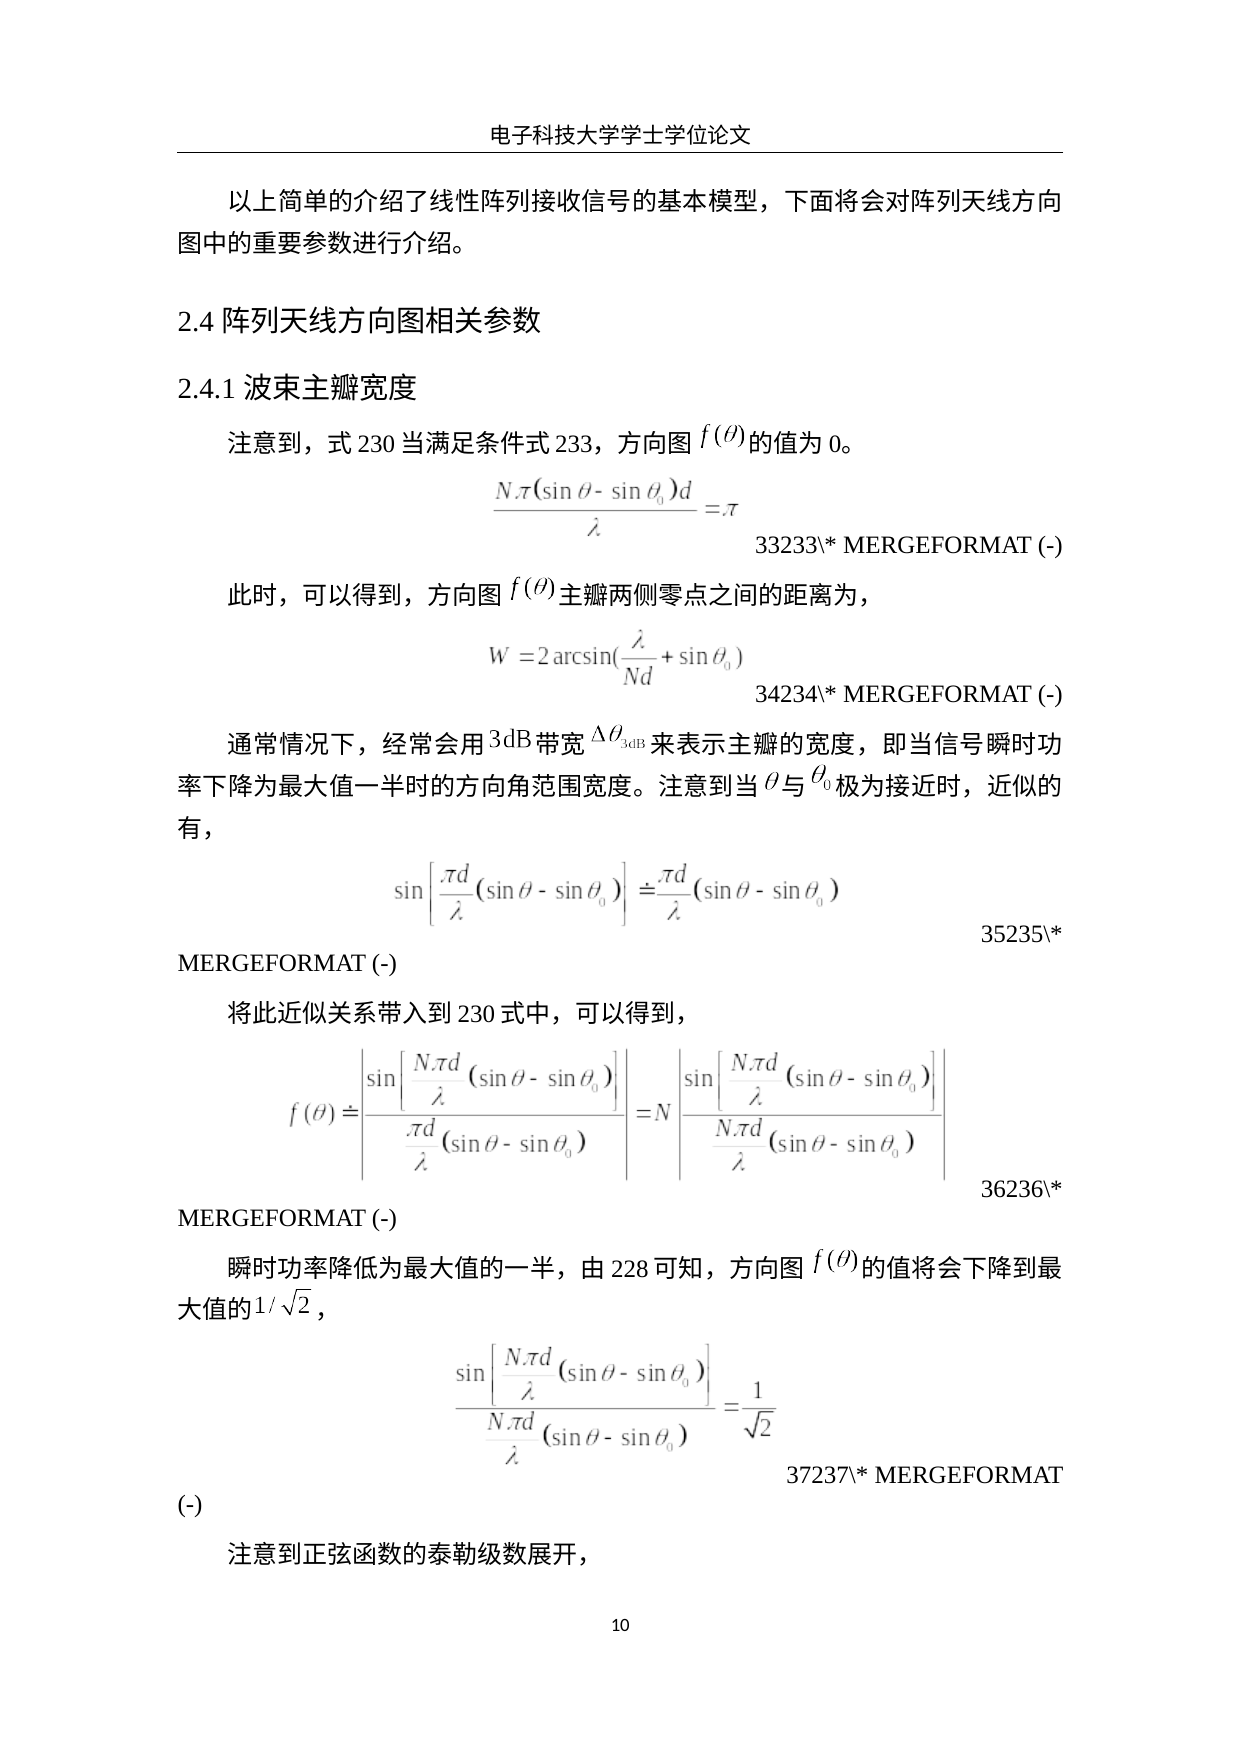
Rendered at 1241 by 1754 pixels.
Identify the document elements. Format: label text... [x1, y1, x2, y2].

text 2.4.1 波束主瓣宽度 [177, 365, 1063, 406]
text 此时，可以得到，方向图主瓣两侧零点之间的距离为， [177, 571, 1063, 613]
text 注意到，式当满足条件式，方向图的值为0。 [177, 419, 1063, 461]
text 2.4 阵列天线方向图相关参数 [177, 298, 1063, 340]
text 瞬时功率降低为最大值的一半，由可知，方向图的值将会下降到最大值的， [177, 1244, 1063, 1327]
text 以上简单的介绍了线性阵列接收信号的基本模型，下面将会对阵列天线方向图中的重要参数进行介绍。 [177, 177, 1063, 261]
text 注意到正弦函数的泰勒级数展开， [177, 1530, 1063, 1572]
text 将此近似关系带入到式中，可以得到， [177, 989, 1063, 1031]
text 通常情况下，经常会用带宽来表示主瓣的宽度，即当信号瞬时功率下降为最大值一半时的方向角范围宽度。注意到当与极为接近时，近似的有， [177, 720, 1063, 845]
